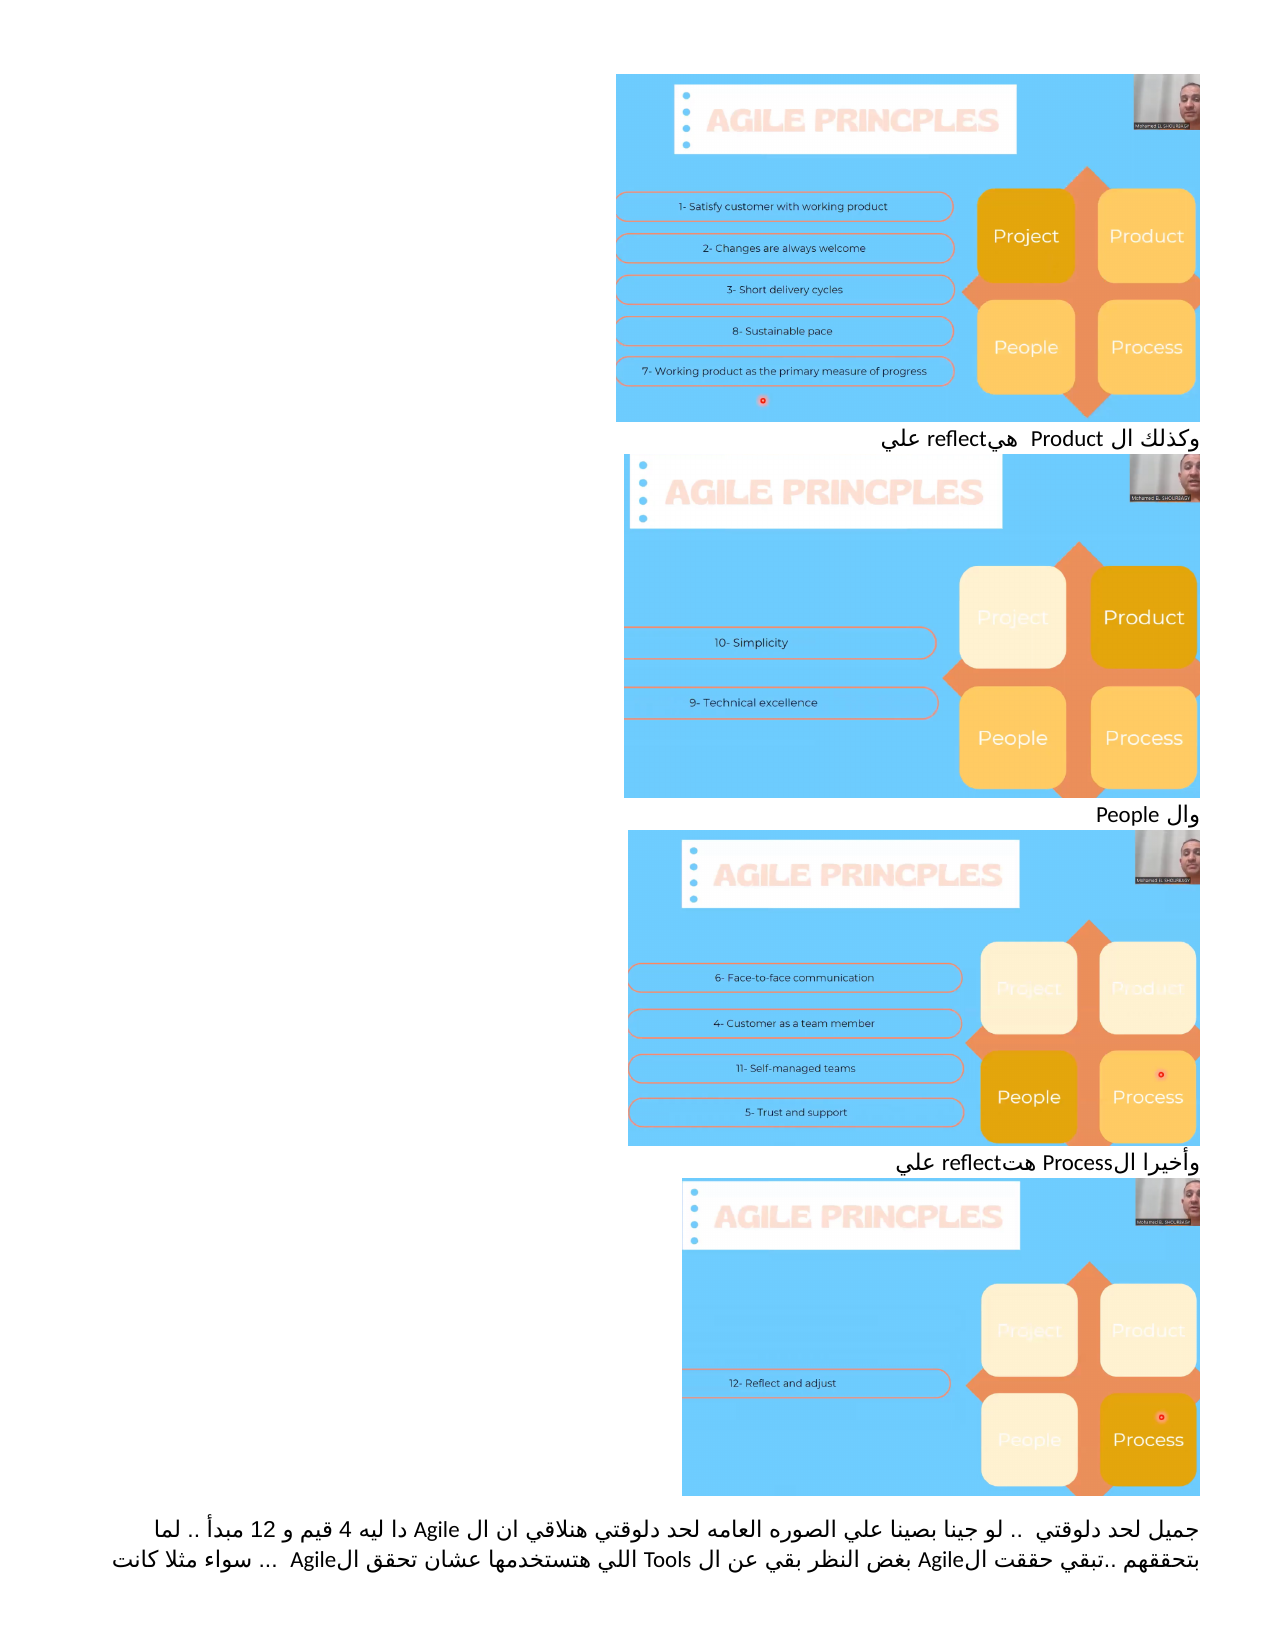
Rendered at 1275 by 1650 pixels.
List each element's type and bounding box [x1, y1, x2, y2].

picture [628, 830, 1200, 1146]
picture [682, 1178, 1200, 1496]
text [75, 75, 1200, 1496]
picture [624, 454, 1200, 798]
text [75, 1515, 1200, 1573]
picture [616, 74, 1200, 422]
